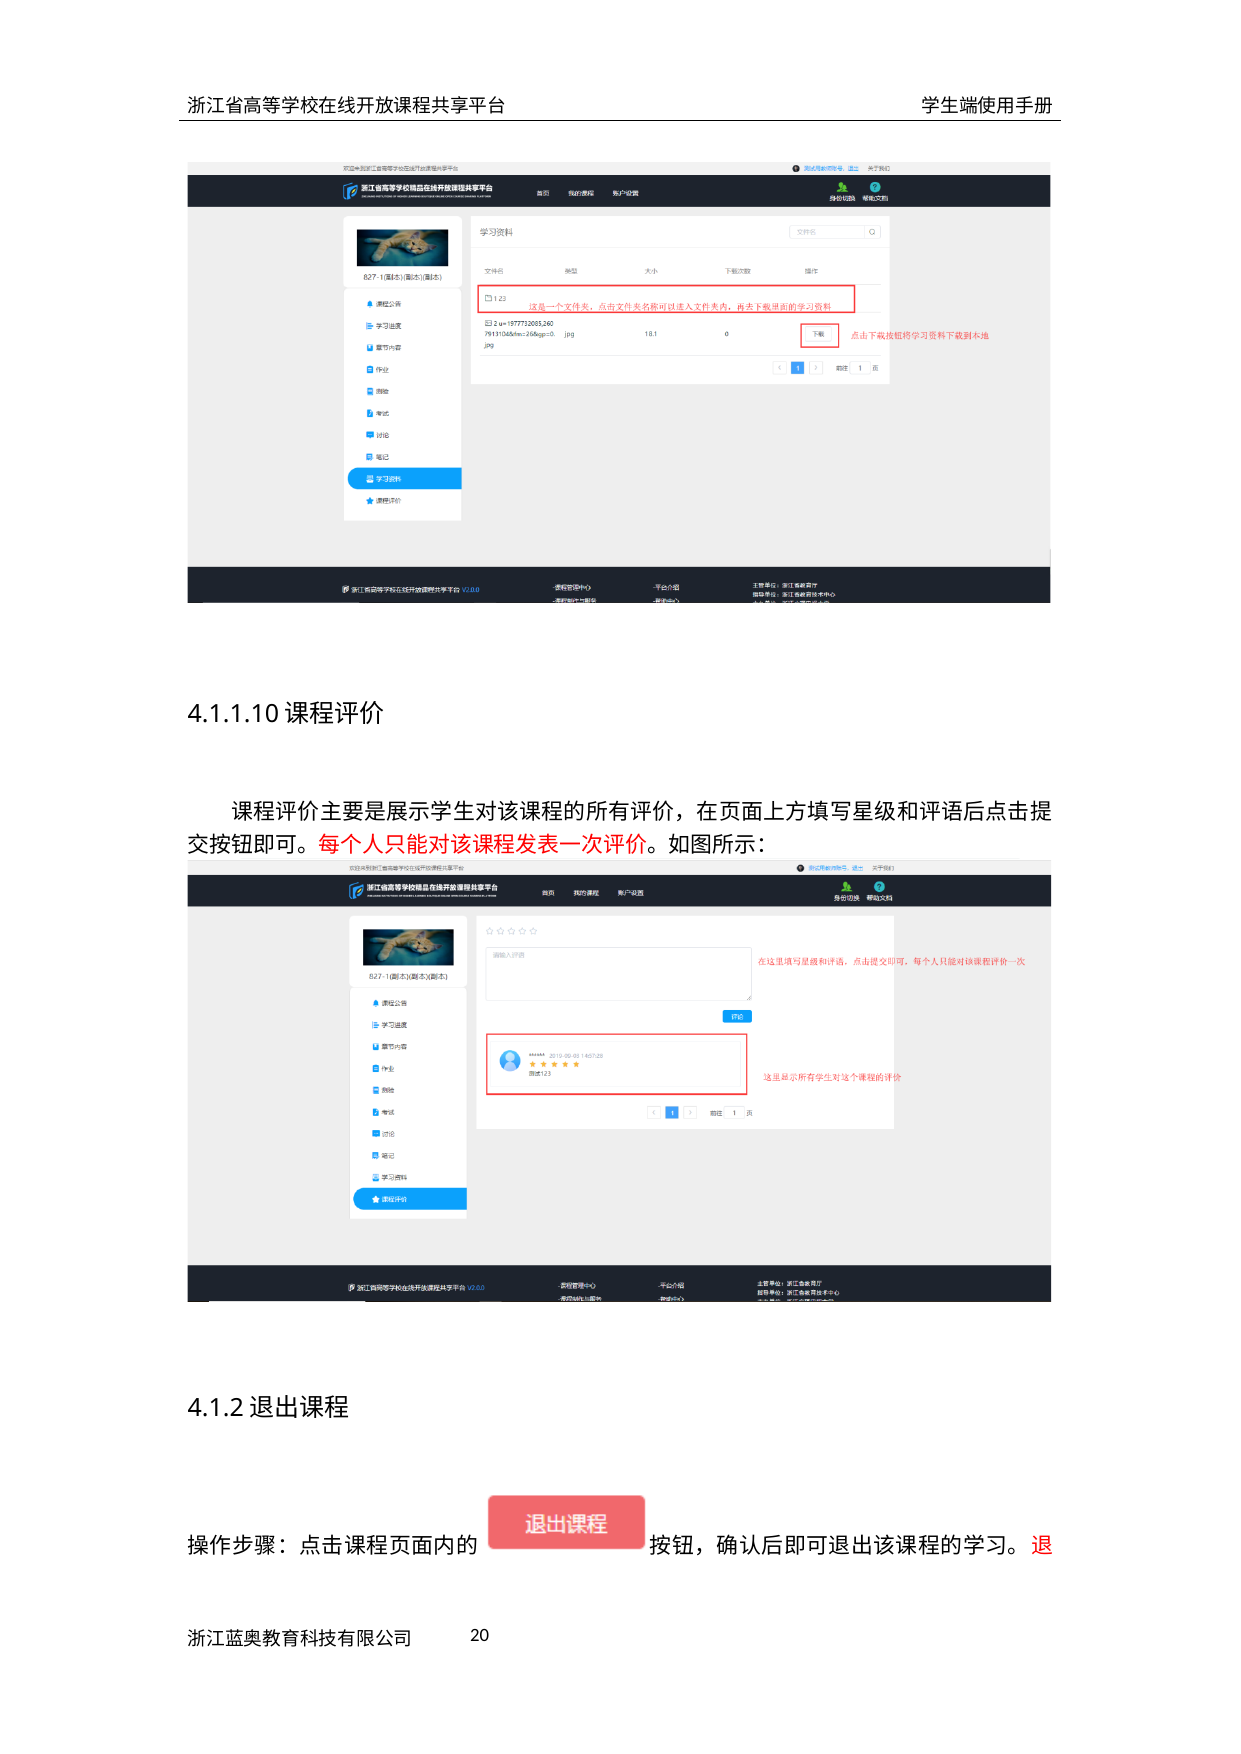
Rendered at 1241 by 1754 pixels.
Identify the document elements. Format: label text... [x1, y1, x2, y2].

subtitle 4.1.2退出课程 [187, 1373, 1053, 1438]
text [187, 1491, 1053, 1589]
picture [479, 1491, 650, 1554]
picture [187, 162, 1051, 603]
subtitle 4.1.1.10课程评价 [187, 679, 1053, 744]
text 课程评价主要是展示学生对该课程的所有评价，在页面上方填写星级和评语后点击提交按钮即可。每个人只能对该课程发表一次评价。如图所示： [187, 794, 1053, 859]
picture [187, 858, 1052, 1302]
